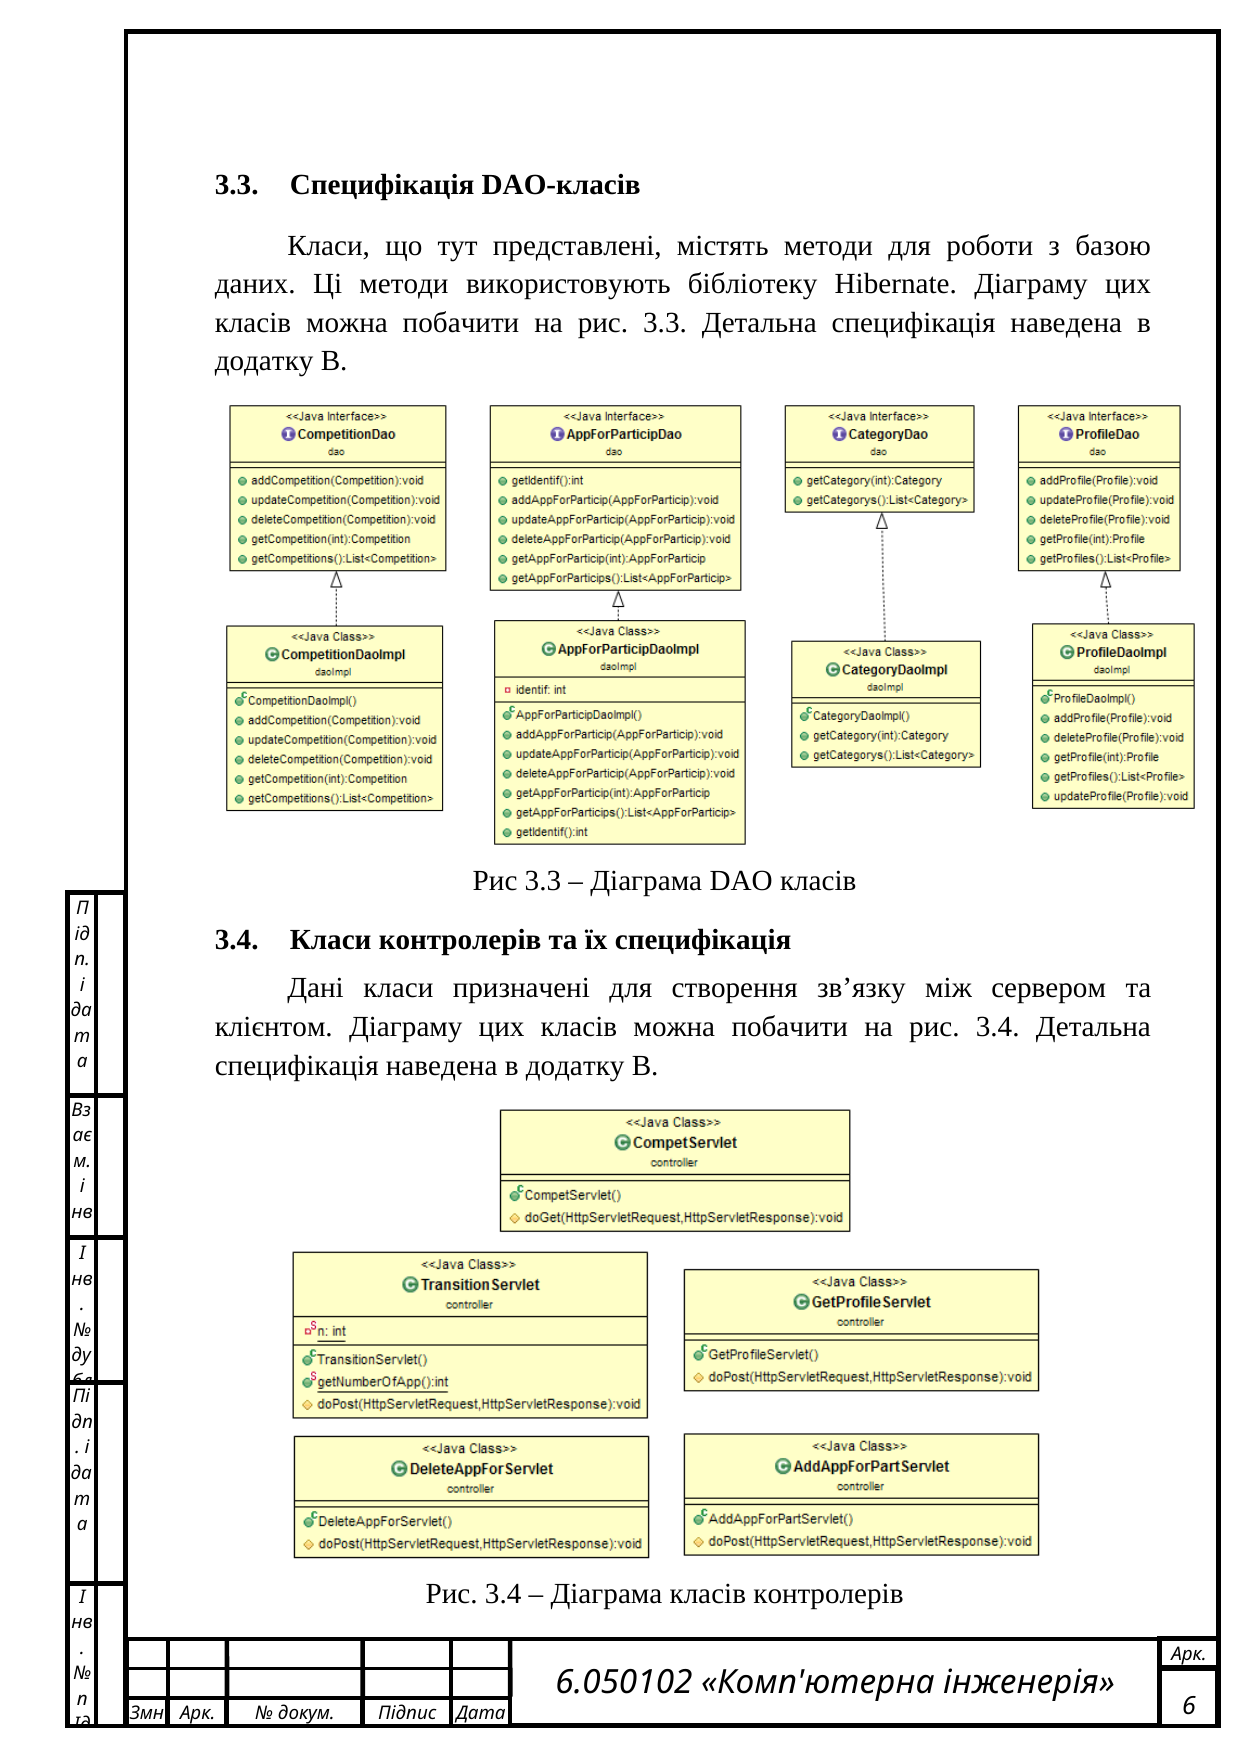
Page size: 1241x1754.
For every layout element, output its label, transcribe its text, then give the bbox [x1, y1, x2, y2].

picture [223, 402, 1198, 848]
picture [289, 1107, 1043, 1562]
text Класи, що тут представлені, містять методи для роботи з базою даних. Ці методи використовують бібліотеку Hibernate. Діаграму цих класів можна побачити на рис. 3.3. Детальна специфікація наведена в додатку В. [214, 228, 1152, 377]
list Класи контролерів та їх специфікація [214, 922, 1152, 956]
text Дані класи призначені для створення зв’язку між сервером та клієнтом. Діаграму цих класів можна побачити на рис. 3.4. Детальна специфікація наведена в додатку В. [214, 971, 1152, 1081]
text Рис 3.3 – Діаграма DAO класів [177, 863, 1152, 896]
list Специфікація DAO-класів [214, 167, 1152, 200]
text Рис. 3.4 – Діаграма класів контролерів [177, 1576, 1152, 1610]
